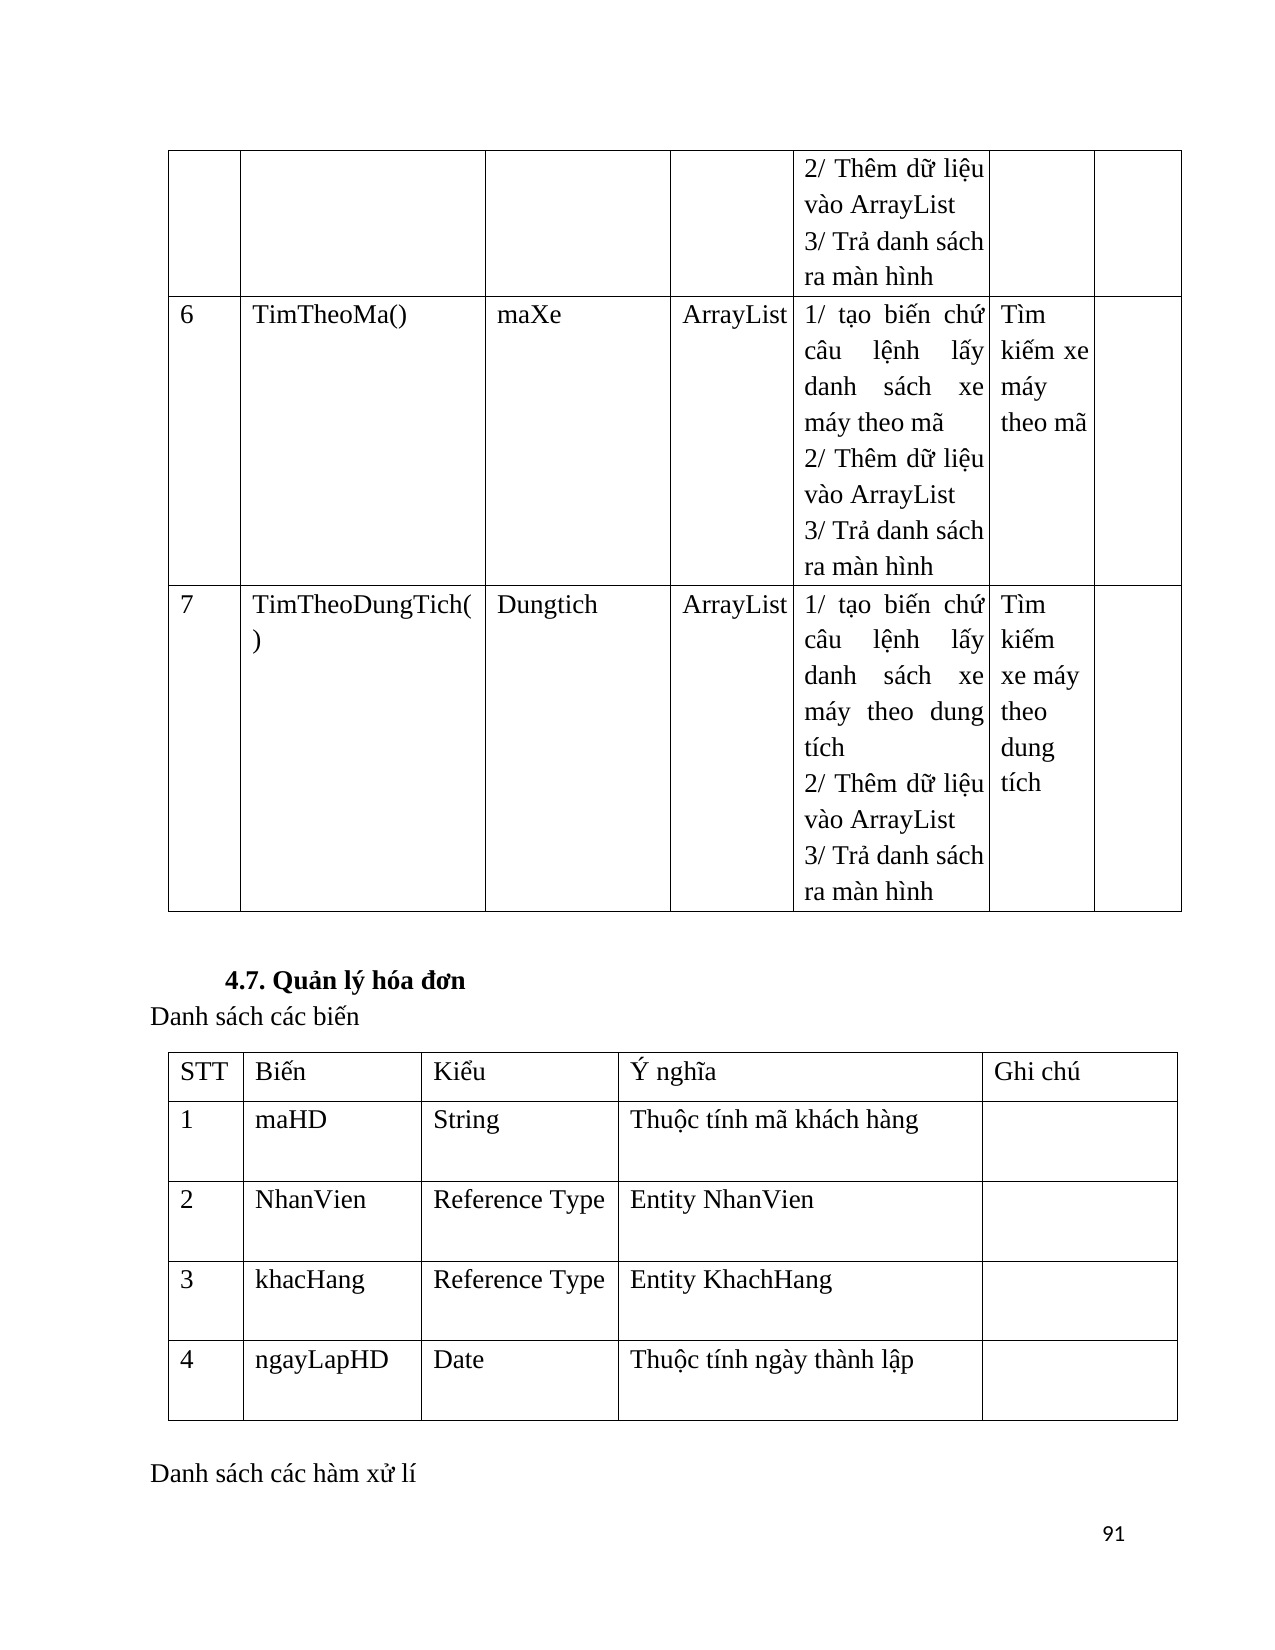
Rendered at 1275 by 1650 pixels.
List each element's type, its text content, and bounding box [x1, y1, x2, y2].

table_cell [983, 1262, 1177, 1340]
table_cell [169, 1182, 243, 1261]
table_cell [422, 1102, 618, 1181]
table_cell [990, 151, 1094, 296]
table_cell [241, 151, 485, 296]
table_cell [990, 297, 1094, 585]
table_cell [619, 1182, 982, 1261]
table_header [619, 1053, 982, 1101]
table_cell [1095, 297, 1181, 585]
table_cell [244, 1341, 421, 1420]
text Danh sách các hàm xử lí [150, 1457, 544, 1488]
text Danh sách các biến [150, 1000, 1114, 1031]
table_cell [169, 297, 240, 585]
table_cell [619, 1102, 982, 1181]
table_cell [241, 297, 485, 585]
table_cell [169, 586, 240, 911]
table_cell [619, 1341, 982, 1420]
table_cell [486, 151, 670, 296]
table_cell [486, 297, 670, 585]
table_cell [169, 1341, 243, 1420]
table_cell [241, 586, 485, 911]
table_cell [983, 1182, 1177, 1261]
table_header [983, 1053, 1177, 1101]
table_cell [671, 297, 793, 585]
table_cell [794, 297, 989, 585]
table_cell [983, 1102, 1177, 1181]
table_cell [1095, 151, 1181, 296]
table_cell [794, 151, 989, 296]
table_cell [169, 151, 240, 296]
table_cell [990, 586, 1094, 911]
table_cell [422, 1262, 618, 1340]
subtitle 4.7. Quản lý hóa đơn [225, 964, 1125, 995]
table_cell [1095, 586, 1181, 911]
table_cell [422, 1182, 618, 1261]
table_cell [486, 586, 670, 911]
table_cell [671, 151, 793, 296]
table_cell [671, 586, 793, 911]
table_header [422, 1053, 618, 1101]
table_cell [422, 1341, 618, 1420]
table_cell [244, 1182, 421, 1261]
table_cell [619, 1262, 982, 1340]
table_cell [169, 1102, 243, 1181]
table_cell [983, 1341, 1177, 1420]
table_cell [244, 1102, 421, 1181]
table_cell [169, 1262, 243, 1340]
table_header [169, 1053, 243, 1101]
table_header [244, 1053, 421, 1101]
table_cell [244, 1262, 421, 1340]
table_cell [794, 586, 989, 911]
